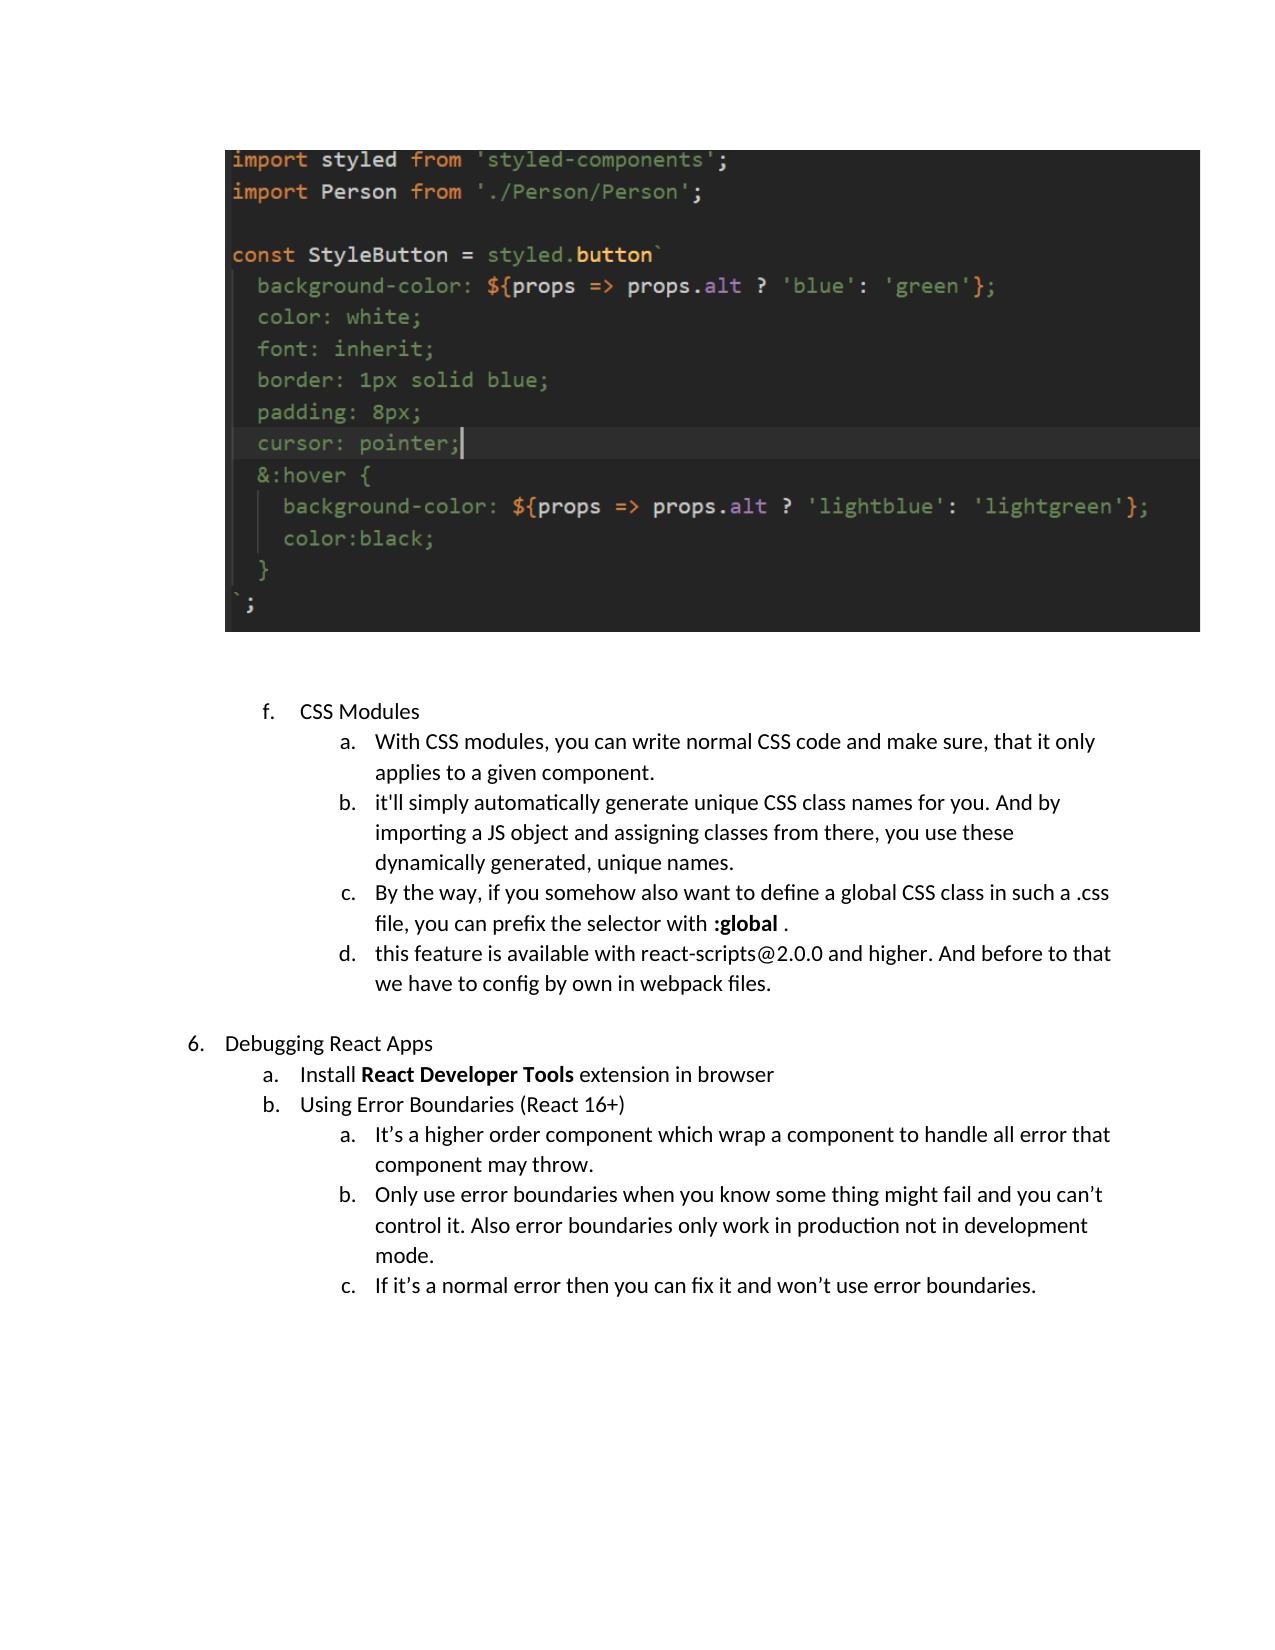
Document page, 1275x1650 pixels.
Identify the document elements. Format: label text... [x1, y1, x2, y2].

list By the way, if you somehow also want to define a global CSS class in such a .css file, you can prefix the selector with :global . [356, 878, 1125, 937]
list Debugging React Apps [187, 1029, 1125, 1057]
list With CSS modules, you can write normal CSS code and make sure, that it only applies to a given component. [356, 727, 1125, 786]
list it'll simply automatically generate unique CSS class names for you. And by importing a JS object and assigning classes from there, you use these dynamically generated, unique names. [356, 788, 1125, 876]
list Using Error Boundaries (React 16+) [262, 1090, 1125, 1118]
picture [225, 150, 1200, 632]
list Only use error boundaries when you know some thing might fail and you can’t control it. Also error boundaries only work in production not in development mode. [356, 1181, 1125, 1269]
list If it’s a normal error then you can fix it and won’t use error boundaries. [356, 1271, 1125, 1299]
list Install React Developer Tools extension in browser [262, 1060, 1125, 1088]
list It’s a higher order component which wrap a component to handle all error that component may throw. [356, 1120, 1125, 1178]
list CSS Modules [262, 697, 1125, 725]
list this feature is available with react-scripts@2.0.0 and higher. And before to that we have to config by own in webpack files. [356, 939, 1125, 997]
